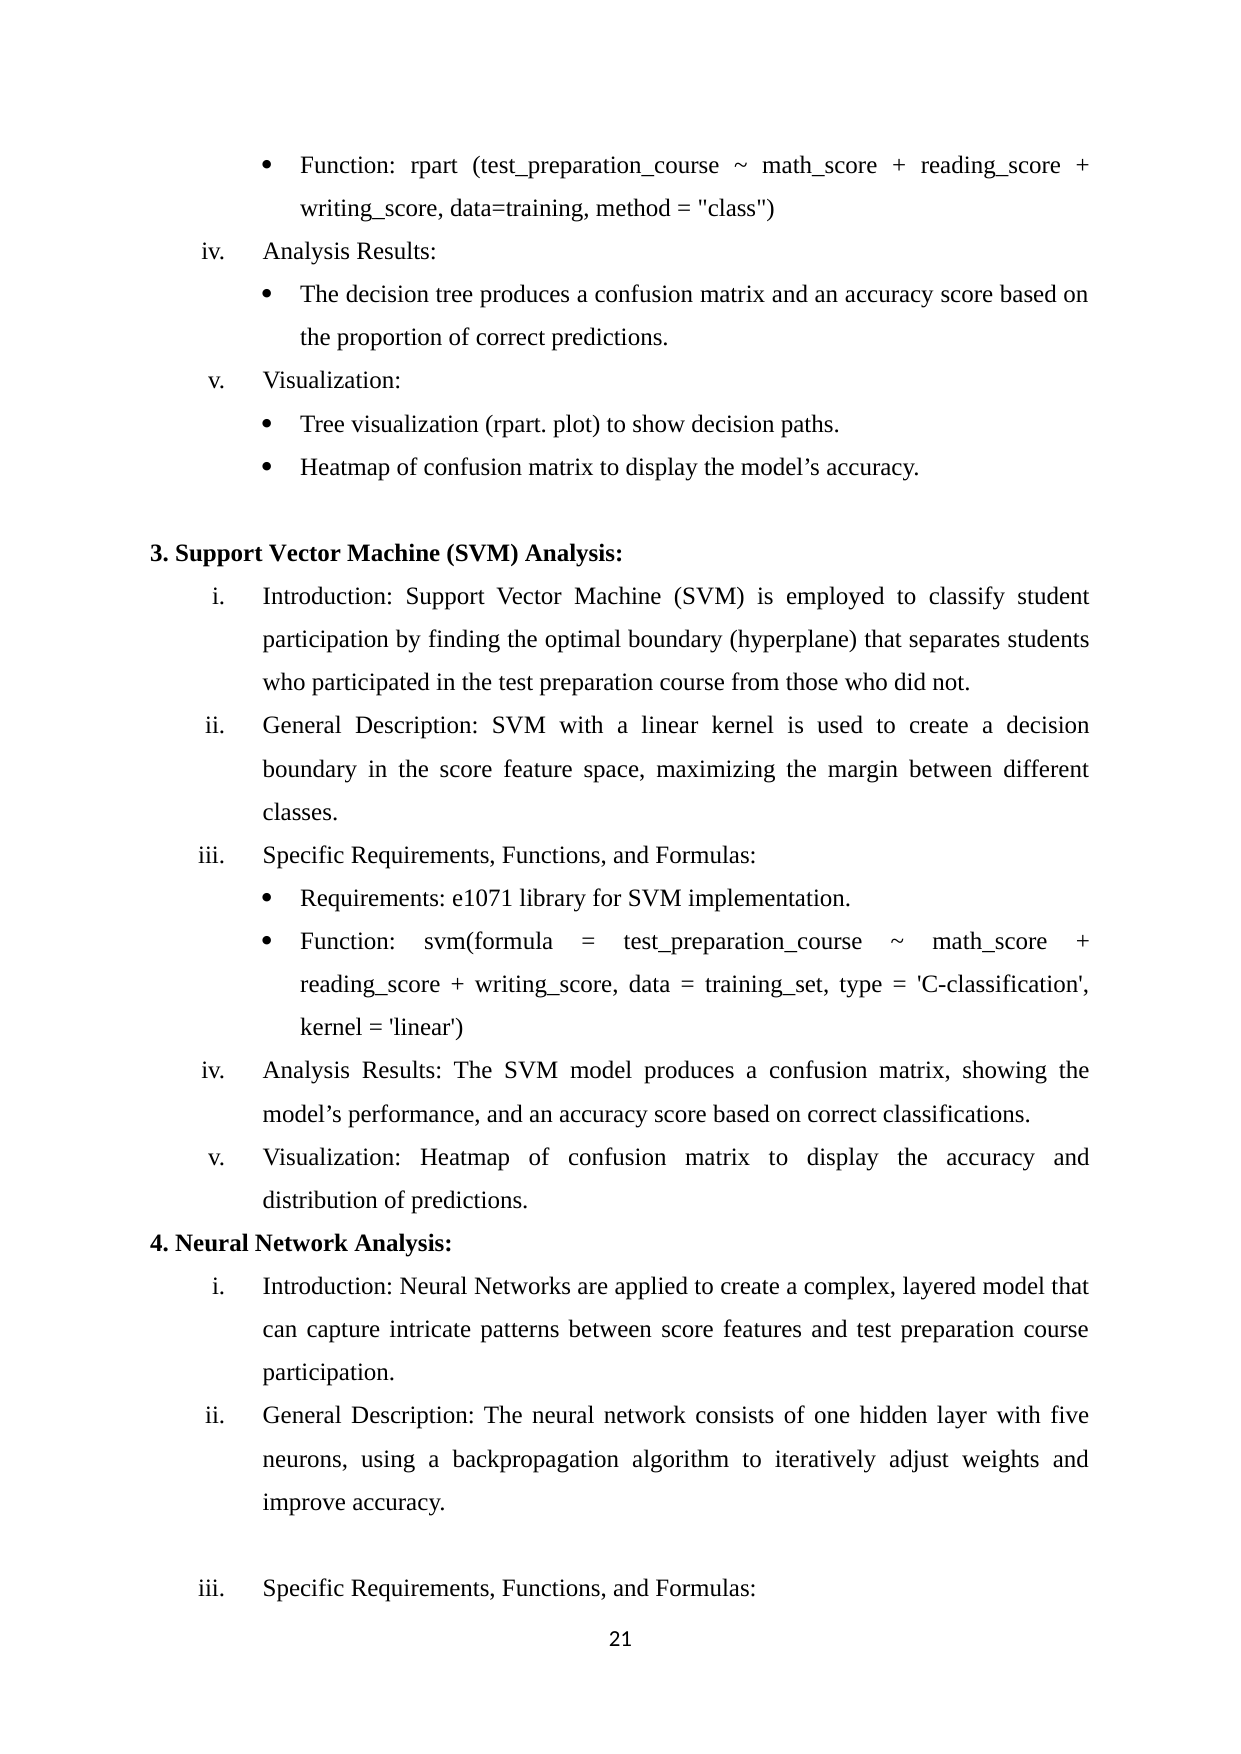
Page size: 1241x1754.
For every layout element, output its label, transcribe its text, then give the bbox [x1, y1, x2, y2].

list Analysis Results: The SVM model produces a confusion matrix, showing the model’s performance, and an accuracy score based on correct classifications. [225, 1056, 1090, 1127]
list Function: rpart (test_preparation_course ~ math_score + reading_score + writing_score, data=training, method = "class") [262, 150, 1090, 222]
list The decision tree produces a confusion matrix and an accuracy score based on the proportion of correct predictions. [262, 279, 1090, 351]
list Requirements: e1071 library for SVM implementation. [262, 883, 1090, 912]
list Introduction: Support Vector Machine (SVM) is employed to classify student participation by finding the optimal boundary (hyperplane) that separates students who participated in the test preparation course from those who did not. [225, 581, 1090, 696]
text 3. Support Vector Machine (SVM) Analysis: [150, 538, 1090, 567]
list General Description: SVM with a linear kernel is used to create a decision boundary in the score feature space, maximizing the margin between different classes. [225, 711, 1090, 826]
list Heatmap of confusion matrix to display the model’s accuracy. [262, 452, 1090, 481]
list Specific Requirements, Functions, and Formulas: [225, 840, 1090, 869]
text 4. Neural Network Analysis: [150, 1228, 1090, 1257]
list Specific Requirements, Functions, and Formulas: [225, 1573, 1090, 1602]
list Tree visualization (rpart. plot) to show decision paths. [262, 409, 1090, 437]
list Function: svm(formula = test_preparation_course ~ math_score + reading_score + writing_score, data = training_set, type = 'C-classification', kernel = 'linear') [262, 926, 1090, 1041]
list Introduction: Neural Networks are applied to create a complex, layered model that can capture intricate patterns between score features and test preparation course participation. [225, 1271, 1090, 1386]
list General Description: The neural network consists of one hidden layer with five neurons, using a backpropagation algorithm to iteratively adjust weights and improve accuracy. [225, 1401, 1090, 1516]
list Visualization: Heatmap of confusion matrix to display the accuracy and distribution of predictions. [225, 1142, 1090, 1214]
list Analysis Results: [225, 236, 1090, 265]
list Visualization: [225, 366, 1090, 394]
